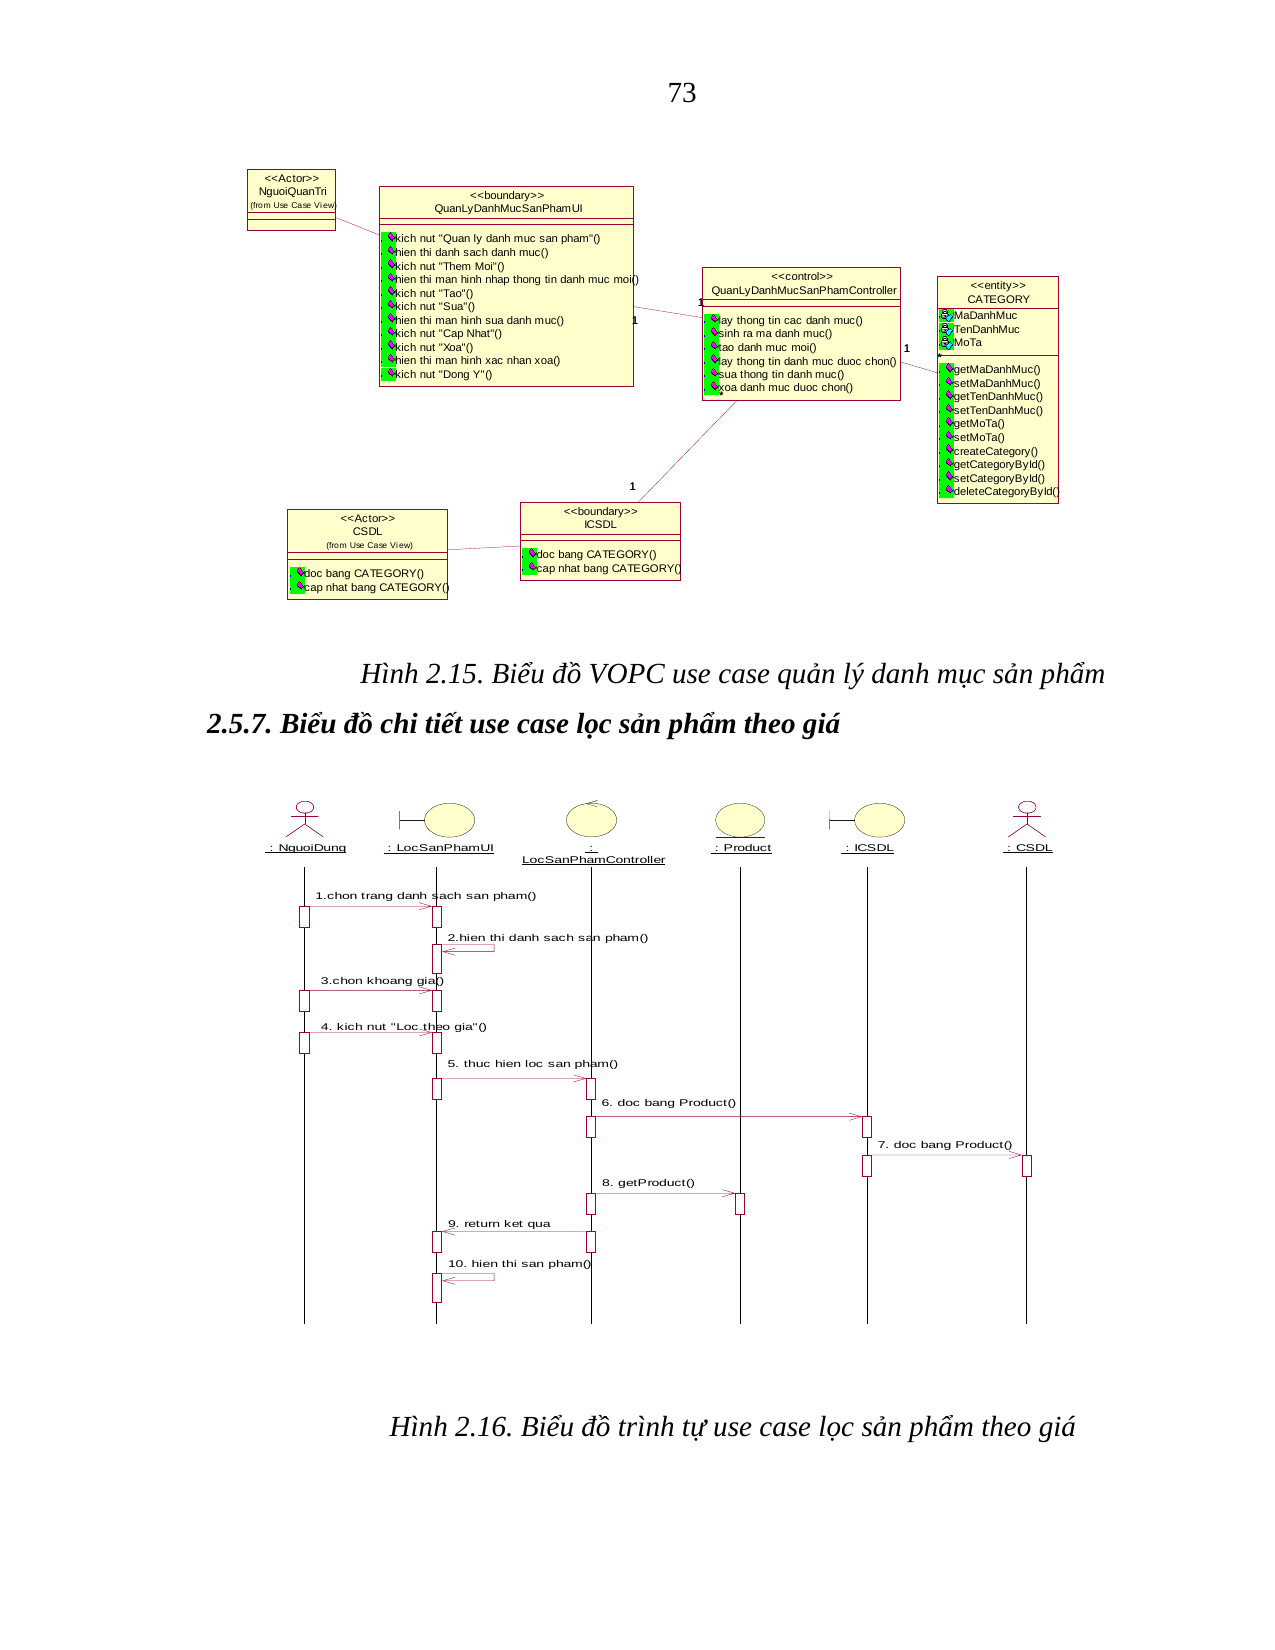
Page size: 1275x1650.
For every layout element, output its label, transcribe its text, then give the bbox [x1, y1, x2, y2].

text Hình 2.16. Biểu đồ trình tự use case lọc sản phẩm theo giá [236, 1409, 1157, 1443]
text Hình 2.15. Biểu đồ VOPC use case quản lý danh mục sản phẩm [236, 656, 1157, 689]
text 2.5.7. Biểu đồ chi tiết use case lọc sản phẩm theo giá [207, 706, 1157, 740]
